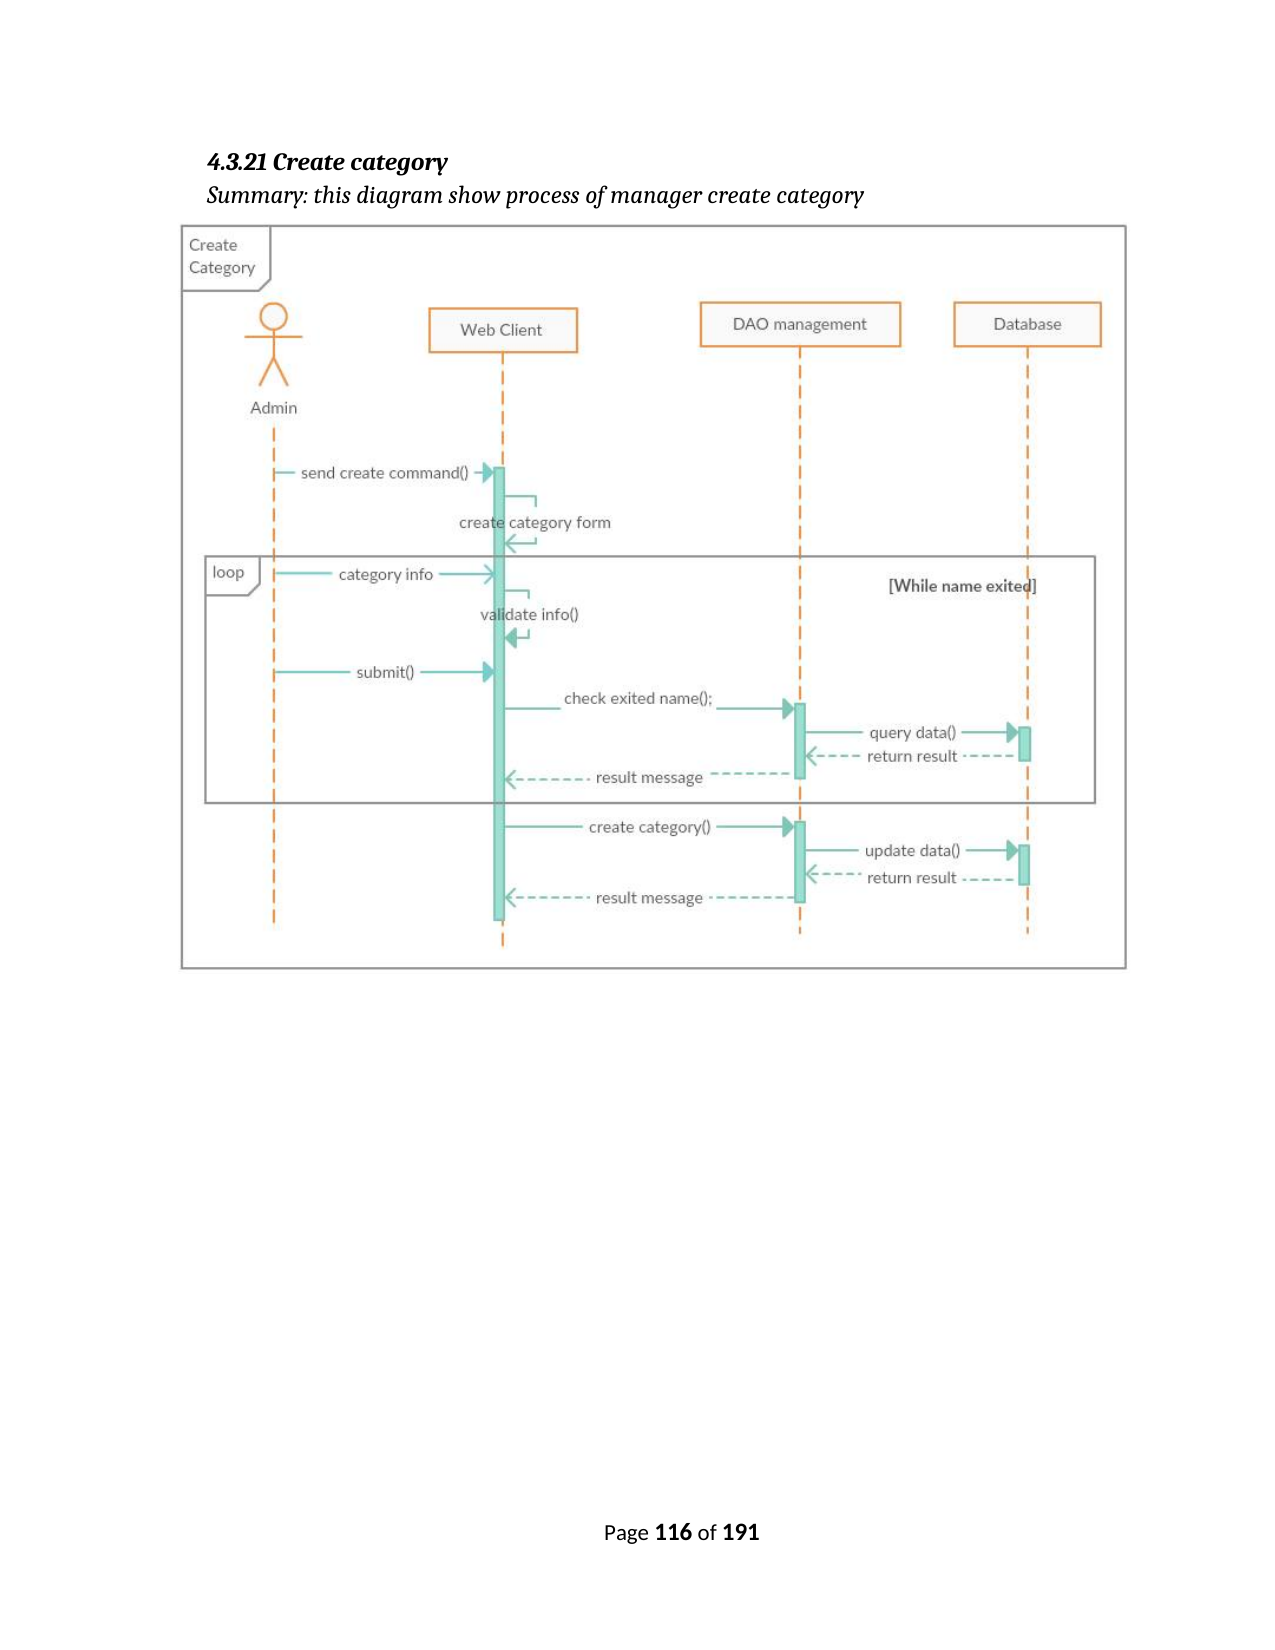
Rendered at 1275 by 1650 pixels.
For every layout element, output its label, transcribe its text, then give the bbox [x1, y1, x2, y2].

text Summary: this diagram show process of manager create category [207, 181, 1157, 209]
text 4.3.21 Create category [207, 148, 1157, 176]
picture [169, 213, 1131, 974]
